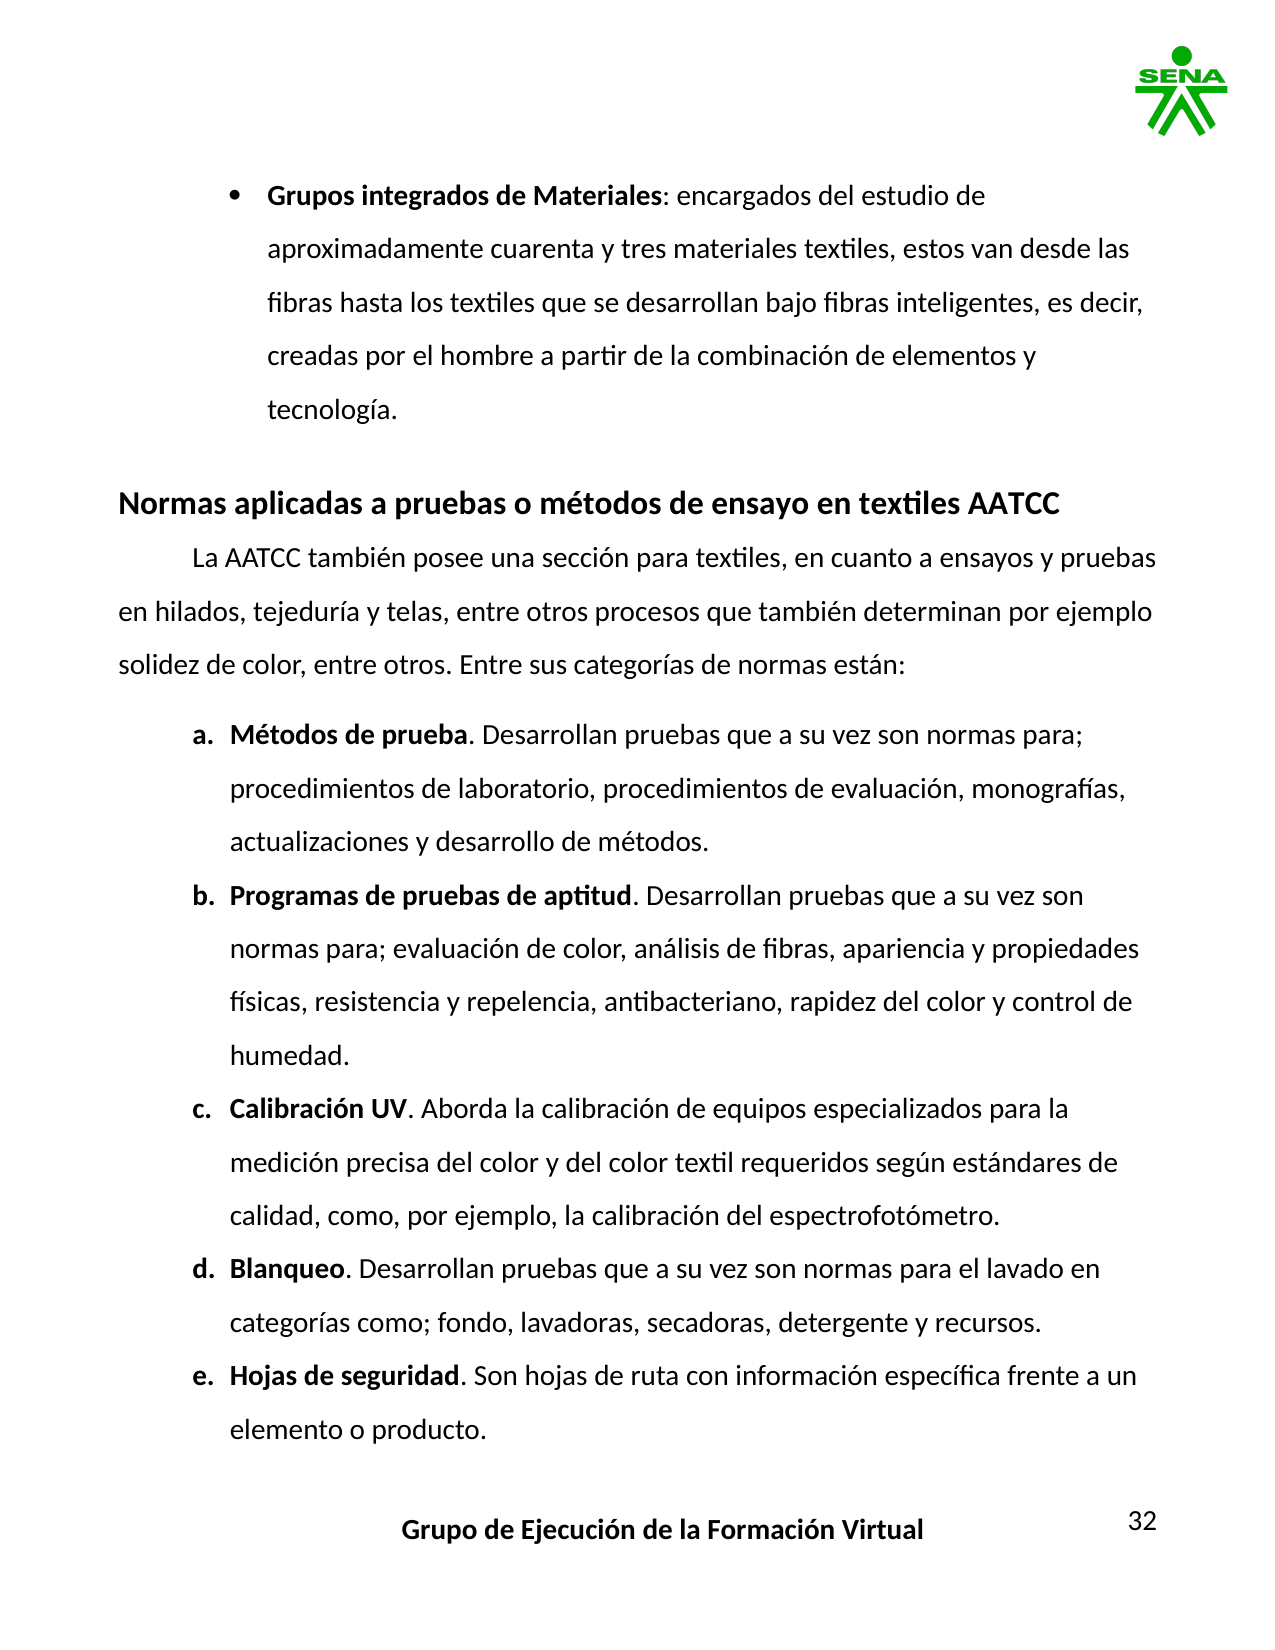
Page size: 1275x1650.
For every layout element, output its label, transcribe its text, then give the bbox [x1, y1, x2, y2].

list Calibración UV. Aborda la calibración de equipos especializados para la medición precisa del color y del color textil requeridos según estándares de calidad, como, por ejemplo, la calibración del espectrofotómetro. [192, 1090, 1157, 1233]
text La AATCC también posee una sección para textiles, en cuanto a ensayos y pruebas en hilados, tejeduría y telas, entre otros procesos que también determinan por ejemplo solidez de color, entre otros. Entre sus categorías de normas están: [118, 539, 1157, 682]
list Métodos de prueba. Desarrollan pruebas que a su vez son normas para; procedimientos de laboratorio, procedimientos de evaluación, monografías, actualizaciones y desarrollo de métodos. [192, 716, 1157, 859]
list Blanqueo. Desarrollan pruebas que a su vez son normas para el lavado en categorías como; fondo, lavadoras, secadoras, detergente y recursos. [192, 1251, 1157, 1340]
list Programas de pruebas de aptitud. Desarrollan pruebas que a su vez son normas para; evaluación de color, análisis de fibras, apariencia y propiedades físicas, resistencia y repelencia, antibacteriano, rapidez del color y control de humedad. [192, 877, 1157, 1072]
list Grupos integrados de Materiales: encargados del estudio de aproximadamente cuarenta y tres materiales textiles, estos van desde las fibras hasta los textiles que se desarrollan bajo fibras inteligentes, es decir, creadas por el hombre a partir de la combinación de elementos y tecnología. [229, 177, 1157, 427]
subtitle Normas aplicadas a pruebas o métodos de ensayo en textiles AATCC [118, 482, 1157, 523]
picture [1135, 46, 1228, 136]
list Hojas de seguridad. Son hojas de ruta con información específica frente a un elemento o producto. [192, 1357, 1157, 1447]
